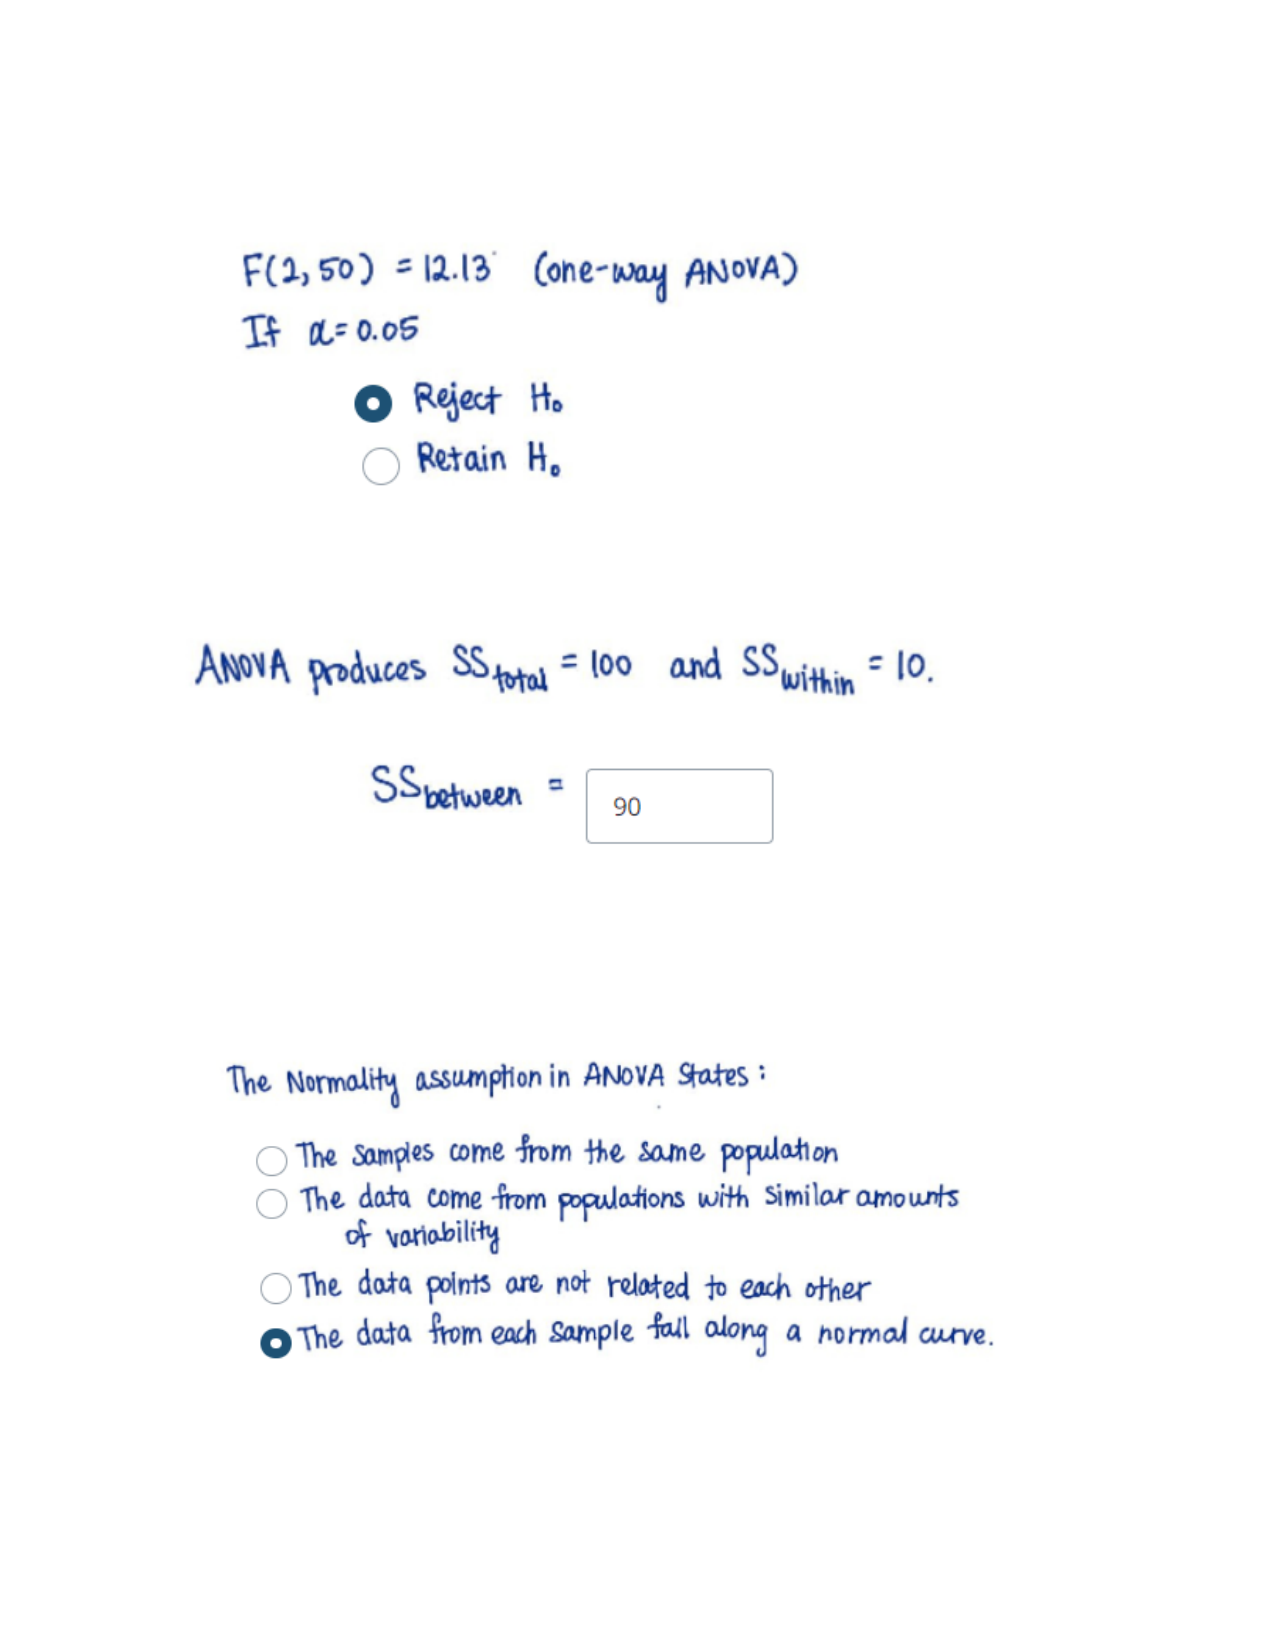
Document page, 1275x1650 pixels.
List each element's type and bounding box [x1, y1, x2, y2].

picture [150, 180, 852, 570]
picture [150, 991, 1125, 1441]
picture [150, 603, 1024, 927]
